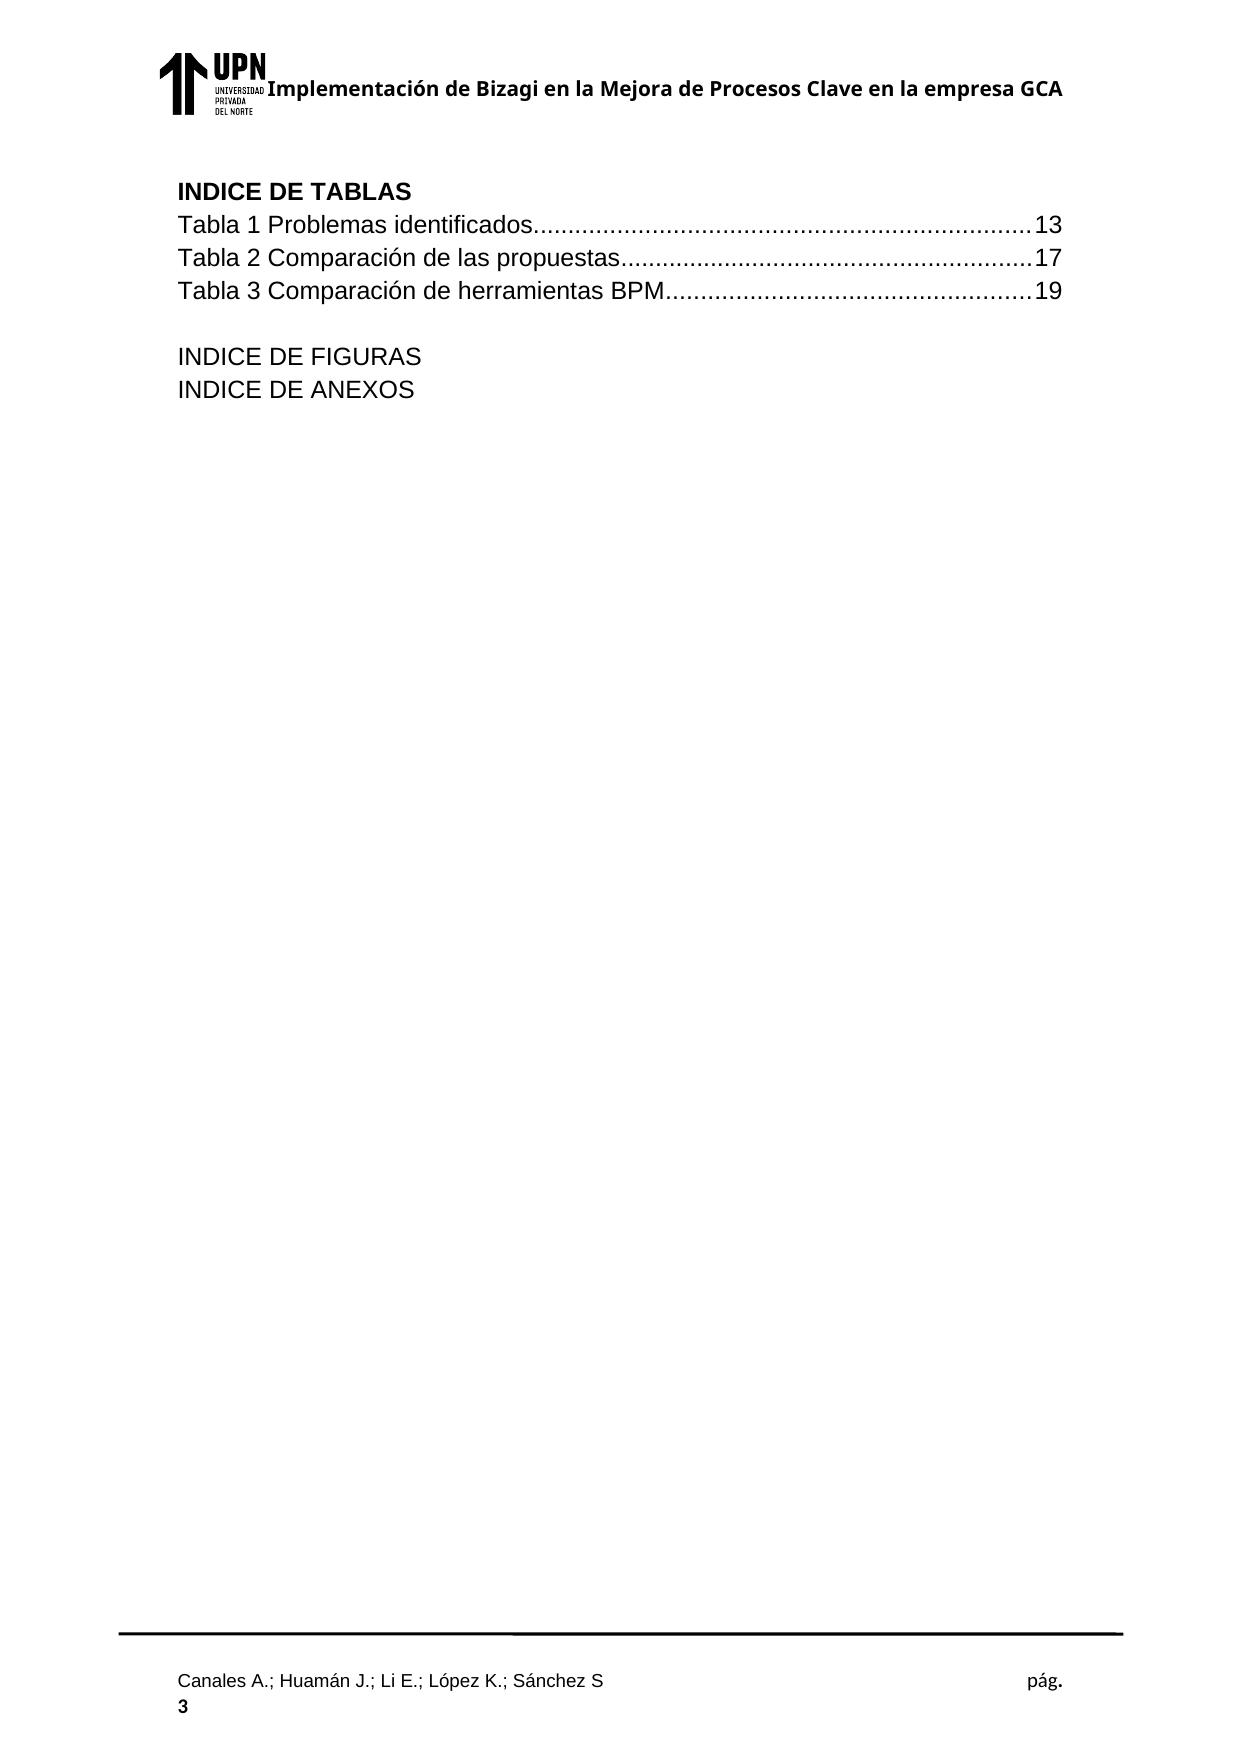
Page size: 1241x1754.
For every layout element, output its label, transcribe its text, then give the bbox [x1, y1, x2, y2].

picture [159, 53, 265, 115]
text INDICE DE TABLAS [177, 177, 1063, 206]
text Tabla 1 Problemas identificados. 13 [177, 210, 1063, 239]
text INDICE DE ANEXOS [177, 375, 1063, 404]
text Tabla 2 Comparación de las propuestas 17 [177, 243, 1063, 272]
text Tabla 3 Comparación de herramientas BPM 19 [177, 276, 1063, 305]
text INDICE DE FIGURAS [177, 342, 1063, 371]
